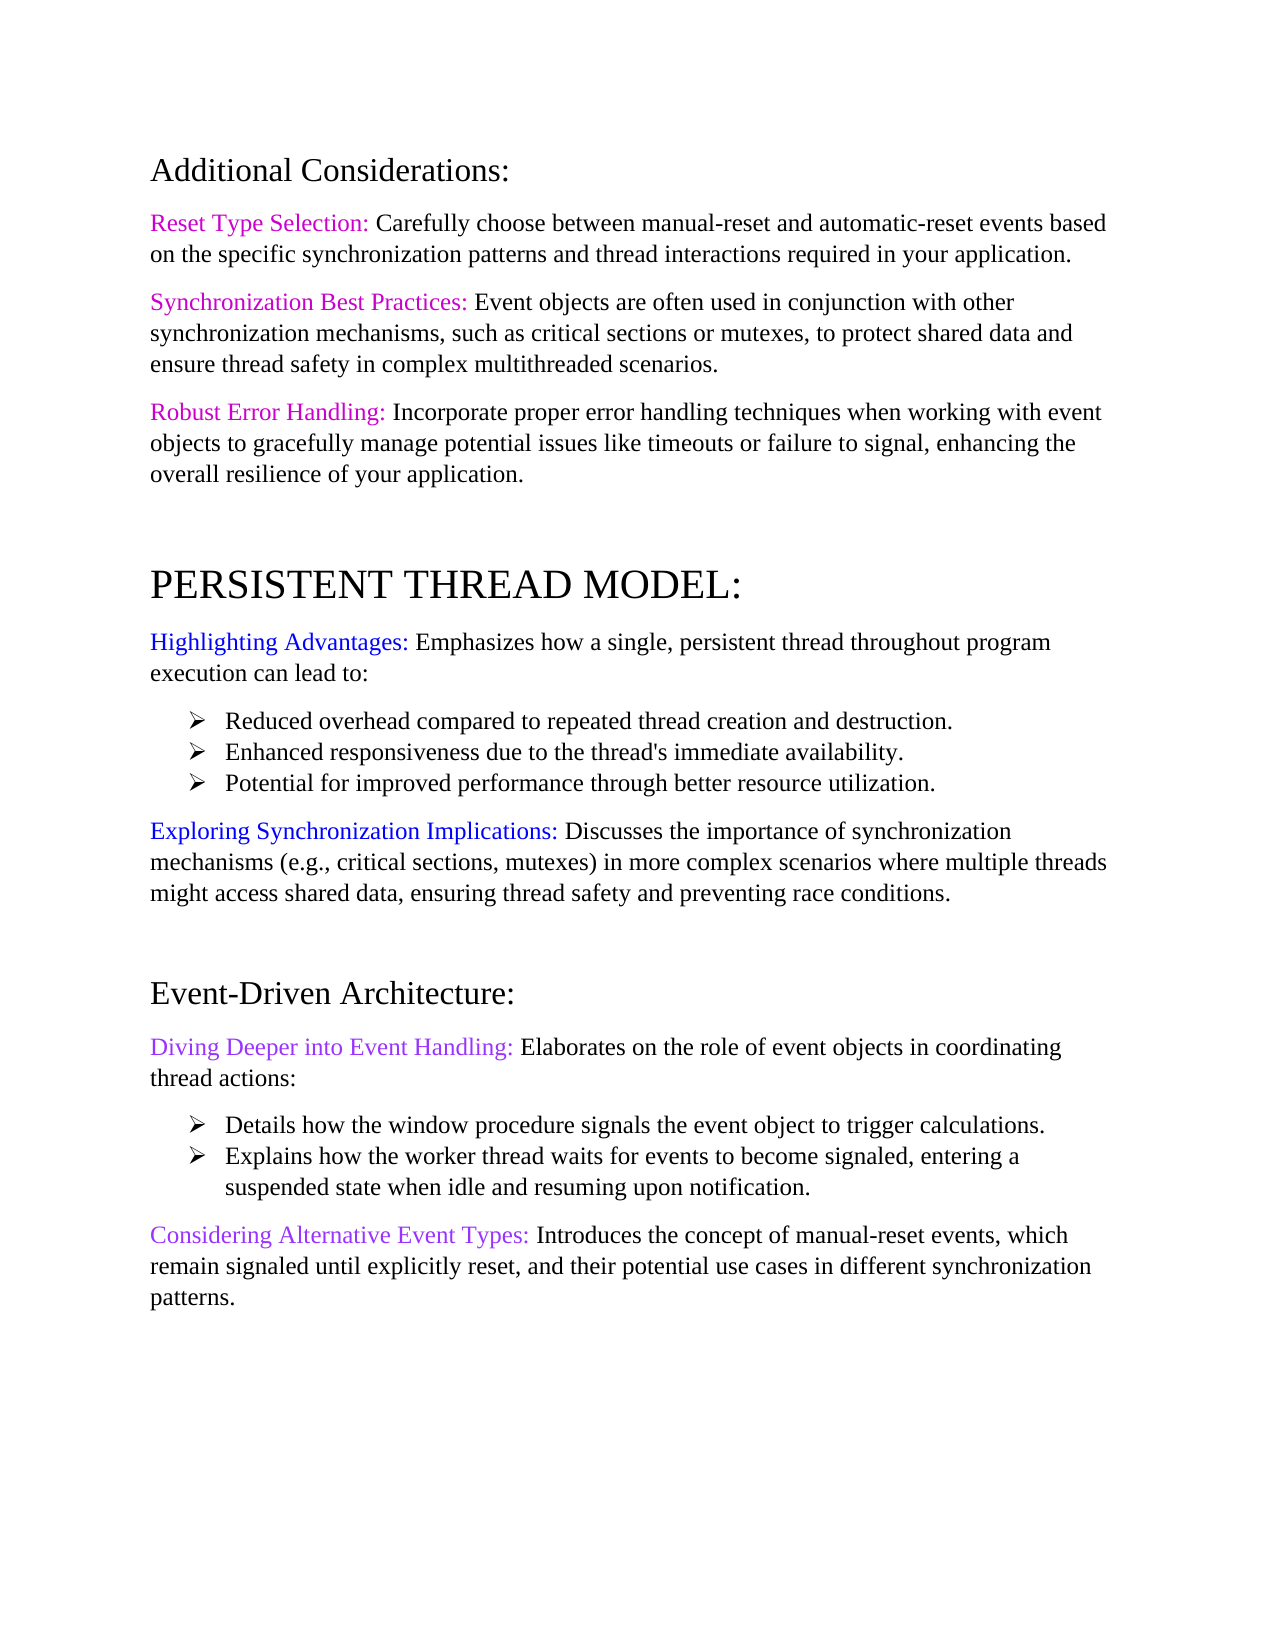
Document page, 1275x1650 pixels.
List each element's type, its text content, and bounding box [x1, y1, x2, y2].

list Enhanced responsiveness due to the thread's immediate availability. [187, 737, 1125, 766]
text Event-Driven Architecture: [150, 973, 1125, 1012]
text Highlighting Advantages: Emphasizes how a single, persistent thread throughout program execution can lead to: [150, 627, 1125, 687]
text Robust Error Handling: Incorporate proper error handling techniques when working with event objects to gracefully manage potential issues like timeouts or failure to signal, enhancing the overall resilience of your application. [150, 397, 1125, 487]
text Diving Deeper into Event Handling: Elaborates on the role of event objects in coordinating thread actions: [150, 1032, 1125, 1091]
text PERSISTENT THREAD MODEL: [150, 559, 1125, 607]
text Considering Alternative Event Types: Introduces the concept of manual-reset events, which remain signaled until explicitly reset, and their potential use cases in different synchronization patterns. [150, 1220, 1125, 1311]
list Explains how the worker thread waits for events to become signaled, entering a suspended state when idle and resuming upon notification. [187, 1141, 1125, 1201]
list Details how the window procedure signals the event object to trigger calculations. [187, 1110, 1125, 1139]
text Exploring Synchronization Implications: Discusses the importance of synchronization mechanisms (e.g., critical sections, mutexes) in more complex scenarios where multiple threads might access shared data, ensuring thread safety and preventing race conditions. [150, 816, 1125, 907]
list Reduced overhead compared to repeated thread creation and destruction. [187, 706, 1125, 735]
text Synchronization Best Practices: Event objects are often used in conjunction with other synchronization mechanisms, such as critical sections or mutexes, to protect shared data and ensure thread safety in complex multithreaded scenarios. [150, 287, 1125, 378]
text Additional Considerations: [150, 150, 1125, 188]
text Reset Type Selection: Carefully choose between manual-reset and automatic-reset events based on the specific synchronization patterns and thread interactions required in your application. [150, 208, 1125, 268]
list Potential for improved performance through better resource utilization. [187, 768, 1125, 797]
